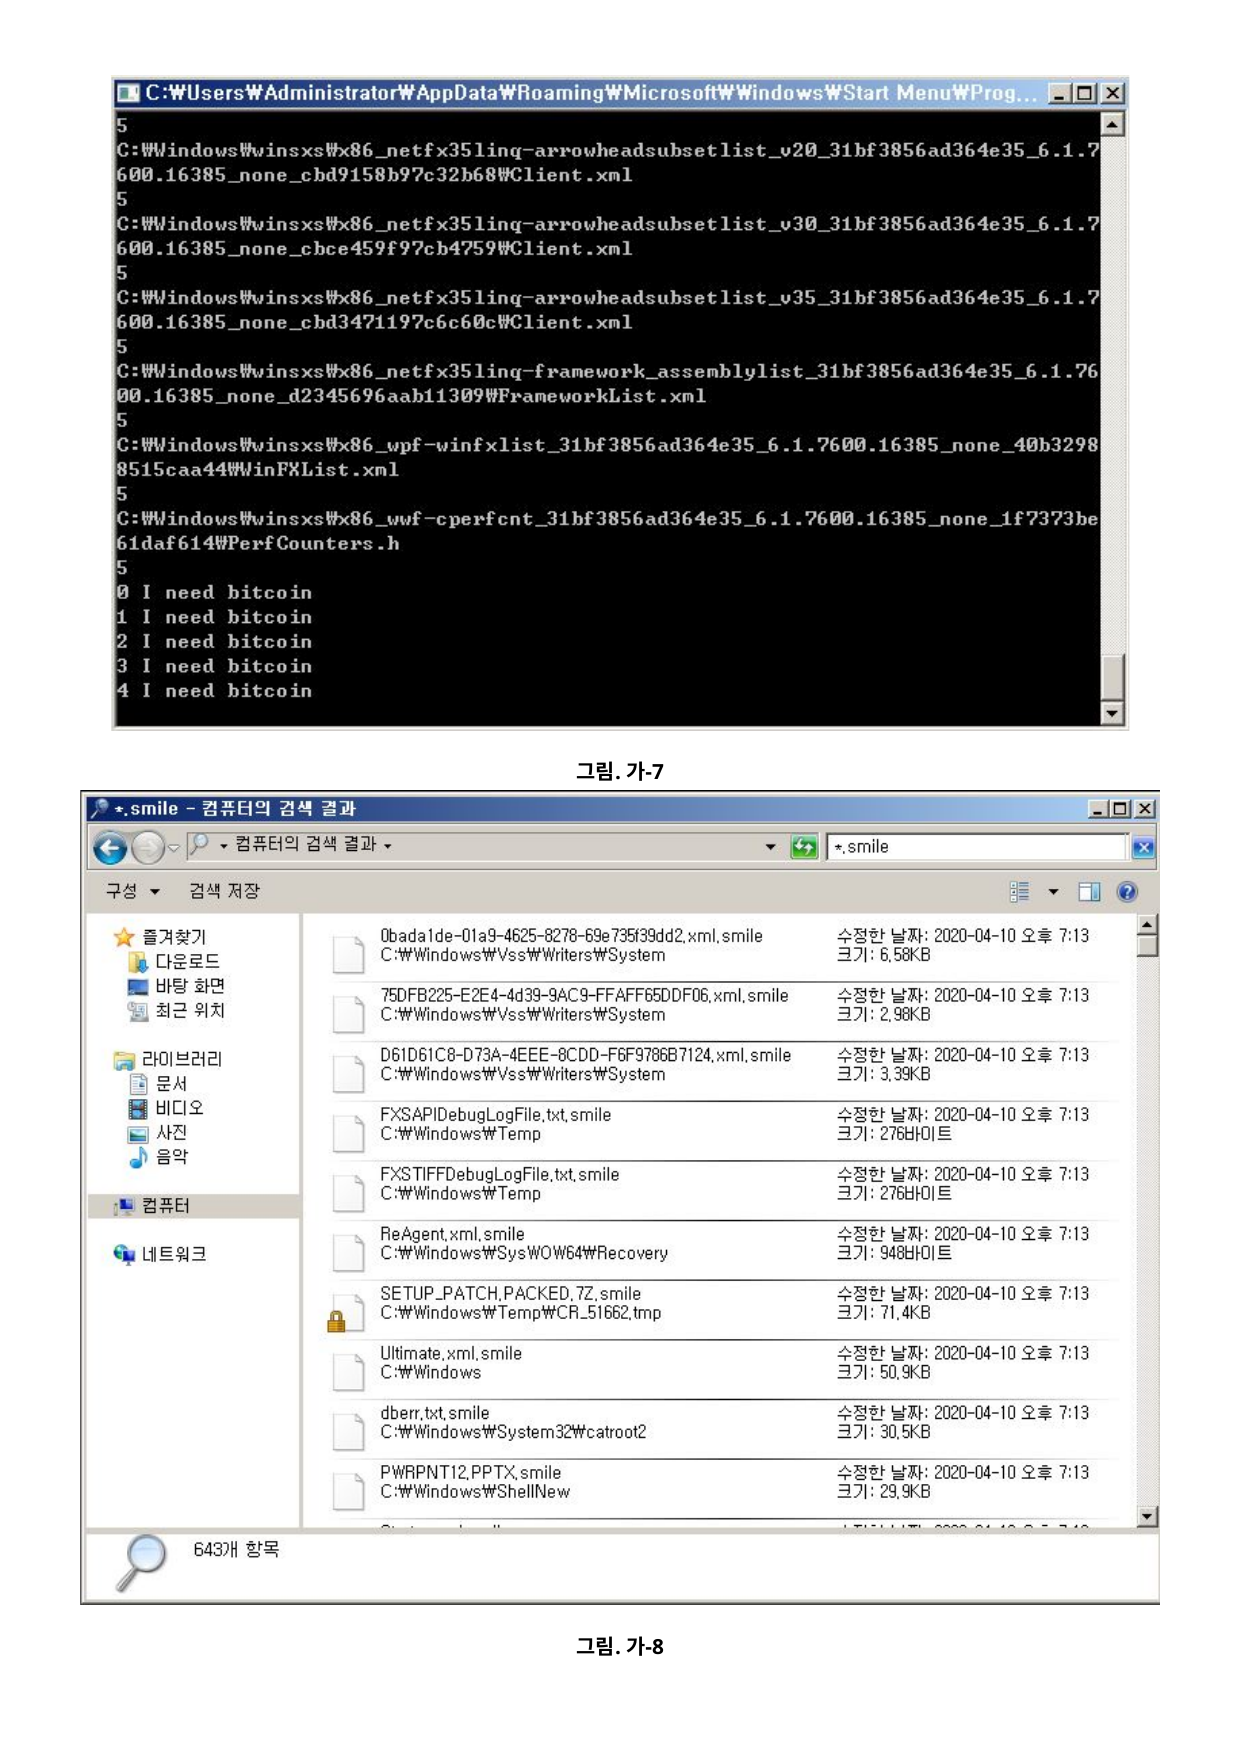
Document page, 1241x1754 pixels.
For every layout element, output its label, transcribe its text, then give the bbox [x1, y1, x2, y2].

picture [110, 75, 1130, 731]
picture [80, 790, 1160, 1605]
text 그림. 가-8 [75, 1630, 1165, 1660]
